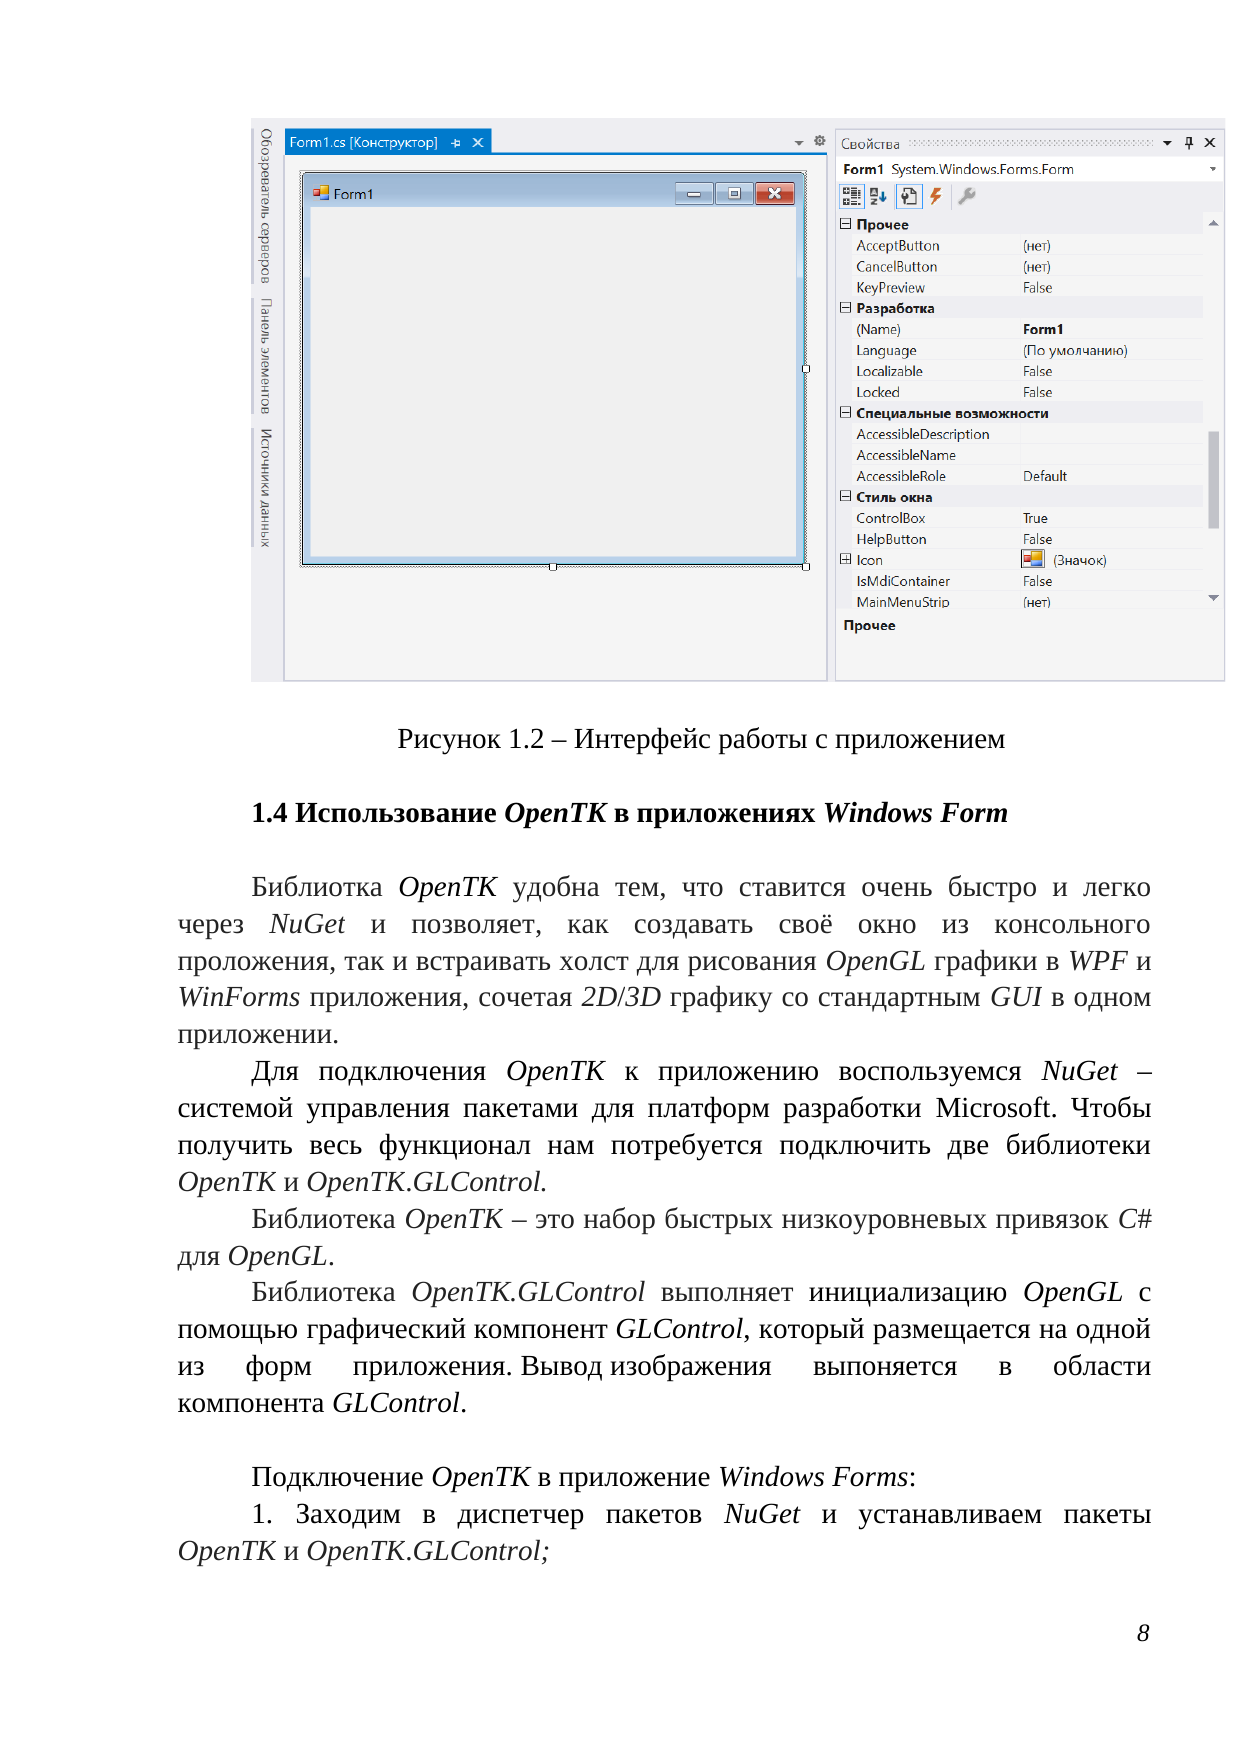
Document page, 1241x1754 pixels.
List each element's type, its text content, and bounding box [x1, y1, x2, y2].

text Библиотека OpenTK – это набор быстрых низкоуровневых привязок C# для OpenGL. [177, 1201, 1152, 1271]
text Библиотка OpenTK удобна тем, что ставится очень быстро и легко через NuGet и позволяет, как создавать своё окно из консольного проложения, так и встраивать холст для рисования OpenGL графики в WPF и WinForms приложения, сочетая 2D/3D графику со стандартным GUI в одном приложении. [177, 869, 1152, 906]
list Библиотека OpenTK.GLControl выполняет инициализацию OpenGL с помощью графический компонент GLControl, который размещается на одной из форм приложения. Вывод изображения выпоняется в области компонента GLControl. [177, 1274, 1152, 1419]
list Заходим в диспетчер пакетов NuGet и устанавливаем пакеты OpenTK и OpenTK.GLControl; [177, 1496, 1152, 1566]
picture [251, 118, 1226, 682]
text Библиотка OpenTK удобна тем, что ставится очень быстро и легко через NuGet и позволяет, как создавать своё окно из консольного проложения, так и встраивать холст для рисования OpenGL графики в WPF и WinForms приложения, сочетая 2D/3D графику со стандартным GUI в одном приложении. [177, 1013, 1152, 1050]
text Рисунок 1.2 – Интерфейс работы с приложением [177, 721, 1152, 755]
text Для подключения OpenTK к приложению воспользуемся NuGet – системой управления пакетами для платформ разработки Microsoft. Чтобы получить весь функционал нам потребуется подключить две библиотеки OpenTK и OpenTK.GLControl. [177, 1053, 1152, 1197]
text Подключение OpenTK в приложение Windows Forms: [177, 1459, 1152, 1492]
text 1.4 Использование OpenTK в приложениях Windows Form [177, 795, 1152, 829]
